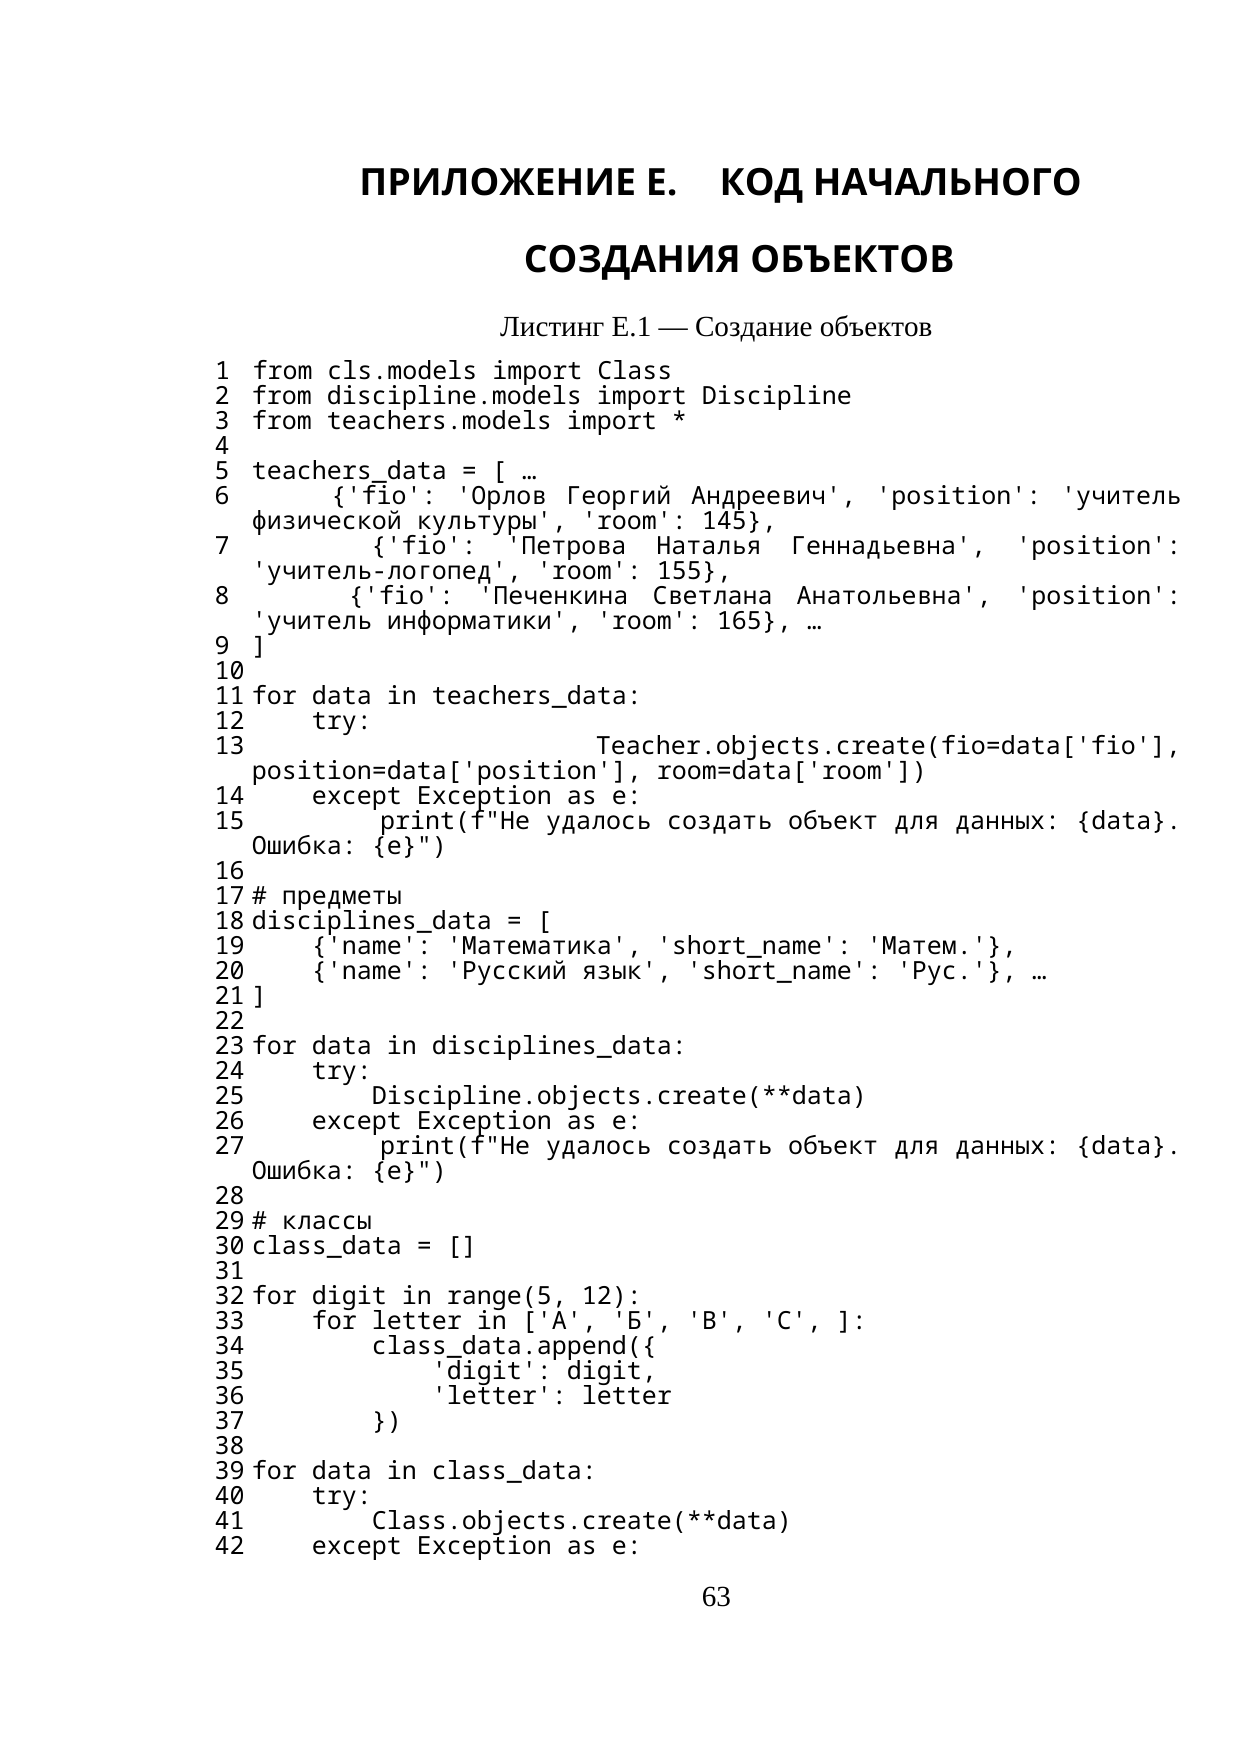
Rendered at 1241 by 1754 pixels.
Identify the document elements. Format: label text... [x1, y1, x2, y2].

text Discipline.objects.create(**data) [214, 1084, 1181, 1109]
text ] [214, 634, 1181, 659]
text Код начального создания объектов [259, 156, 1181, 283]
text # классы [214, 1209, 1181, 1234]
text ] [214, 984, 1181, 1009]
text 'digit': digit, [214, 1359, 1181, 1384]
text 'letter': letter [214, 1384, 1181, 1409]
text {'fio': 'Орлов Георгий Андреевич', 'position': 'учитель физической культуры', 'room': 145}, [214, 484, 1181, 534]
text print(f"Не удалось создать объект для данных: {data}. Ошибка: {e}") [214, 809, 1181, 859]
text for data in teachers_data: [214, 684, 1181, 709]
text for digit in range(5, 12): [214, 1284, 1181, 1309]
text {'name': 'Математика', 'short_name': 'Матем.'}, [214, 934, 1181, 959]
text {'name': 'Русский язык', 'short_name': 'Рус.'}, … [214, 959, 1181, 984]
text try: [214, 1484, 1181, 1509]
text except Exception as e: [214, 1534, 1181, 1559]
text disciplines_data = [ [214, 909, 1181, 934]
text from discipline.models import Discipline [214, 384, 1181, 409]
text for letter in ['А', 'Б', 'В', 'С', ]: [214, 1309, 1181, 1334]
text Teacher.objects.create(fio=data['fio'], position=data['position'], room=data['room']) [214, 734, 1181, 784]
text class_data.append({ [214, 1334, 1181, 1359]
text try: [214, 709, 1181, 734]
text # предметы [214, 884, 1181, 909]
list from cls.models import Class [215, 359, 1181, 384]
text except Exception as e: [214, 784, 1181, 809]
text teachers_data = [ … [214, 459, 1181, 484]
text Листинг Е.1 — Создание объектов [177, 309, 1181, 342]
text }) [214, 1409, 1181, 1434]
text from teachers.models import * [214, 409, 1181, 434]
text print(f"Не удалось создать объект для данных: {data}. Ошибка: {e}") [214, 1134, 1181, 1184]
text class_data = [] [214, 1234, 1181, 1259]
text {'fio': 'Петрова Наталья Геннадьевна', 'position': 'учитель-логопед', 'room': 155}, [214, 534, 1181, 584]
text for data in class_data: [214, 1459, 1181, 1484]
text Class.objects.create(**data) [214, 1509, 1181, 1534]
text except Exception as e: [214, 1109, 1181, 1134]
text try: [214, 1059, 1181, 1084]
text for data in disciplines_data: [214, 1034, 1181, 1059]
text {'fio': 'Печенкина Светлана Анатольевна', 'position': 'учитель информатики', 'room': 165}, … [214, 584, 1181, 634]
